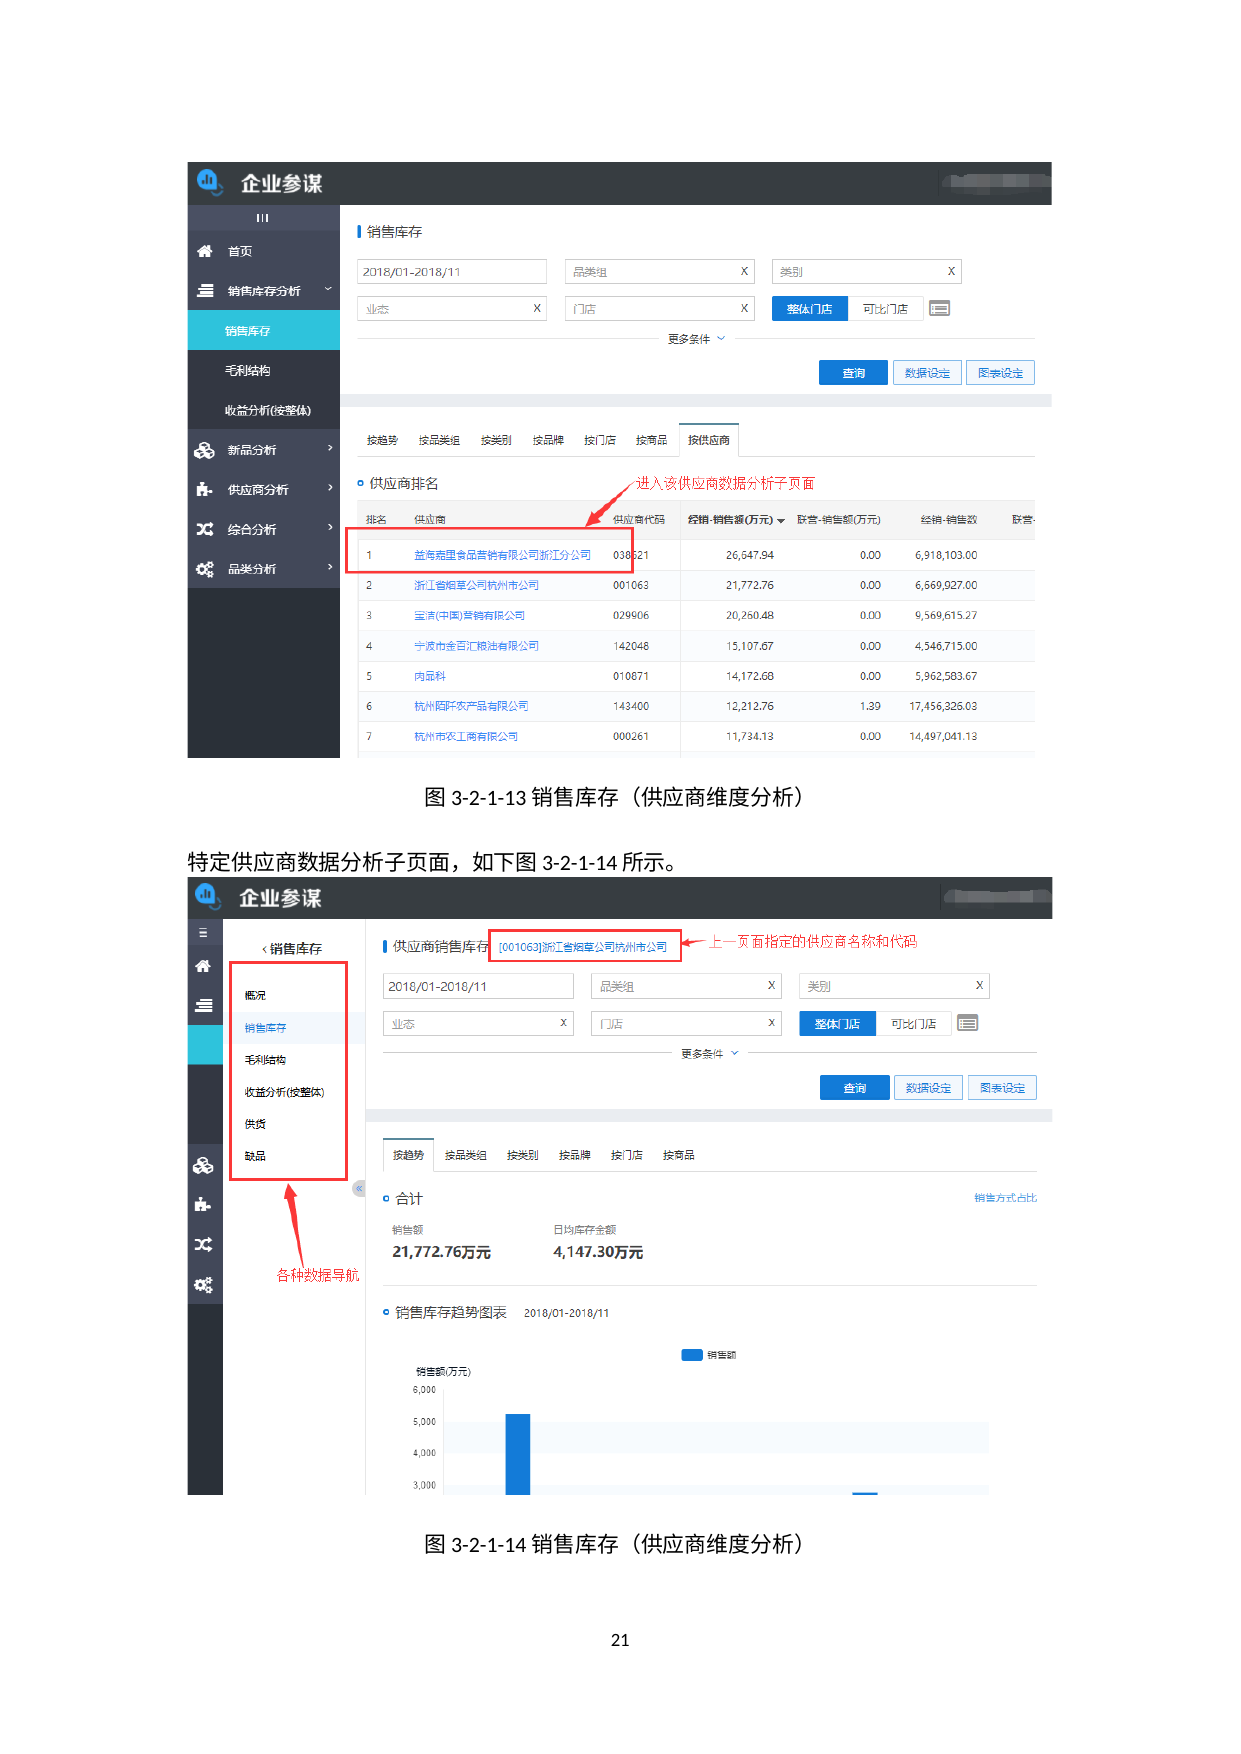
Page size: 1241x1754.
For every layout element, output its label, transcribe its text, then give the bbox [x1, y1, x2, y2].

text 图3-2-1-14 销售库存（供应商维度分析） [187, 1527, 1053, 1559]
picture [187, 877, 1053, 1495]
text 特定供应商数据分析子页面，如下图3-2-1-14所示。 [187, 844, 1053, 877]
picture [187, 162, 1052, 758]
text 图3-2-1-13 销售库存（供应商维度分析） [187, 779, 1053, 812]
